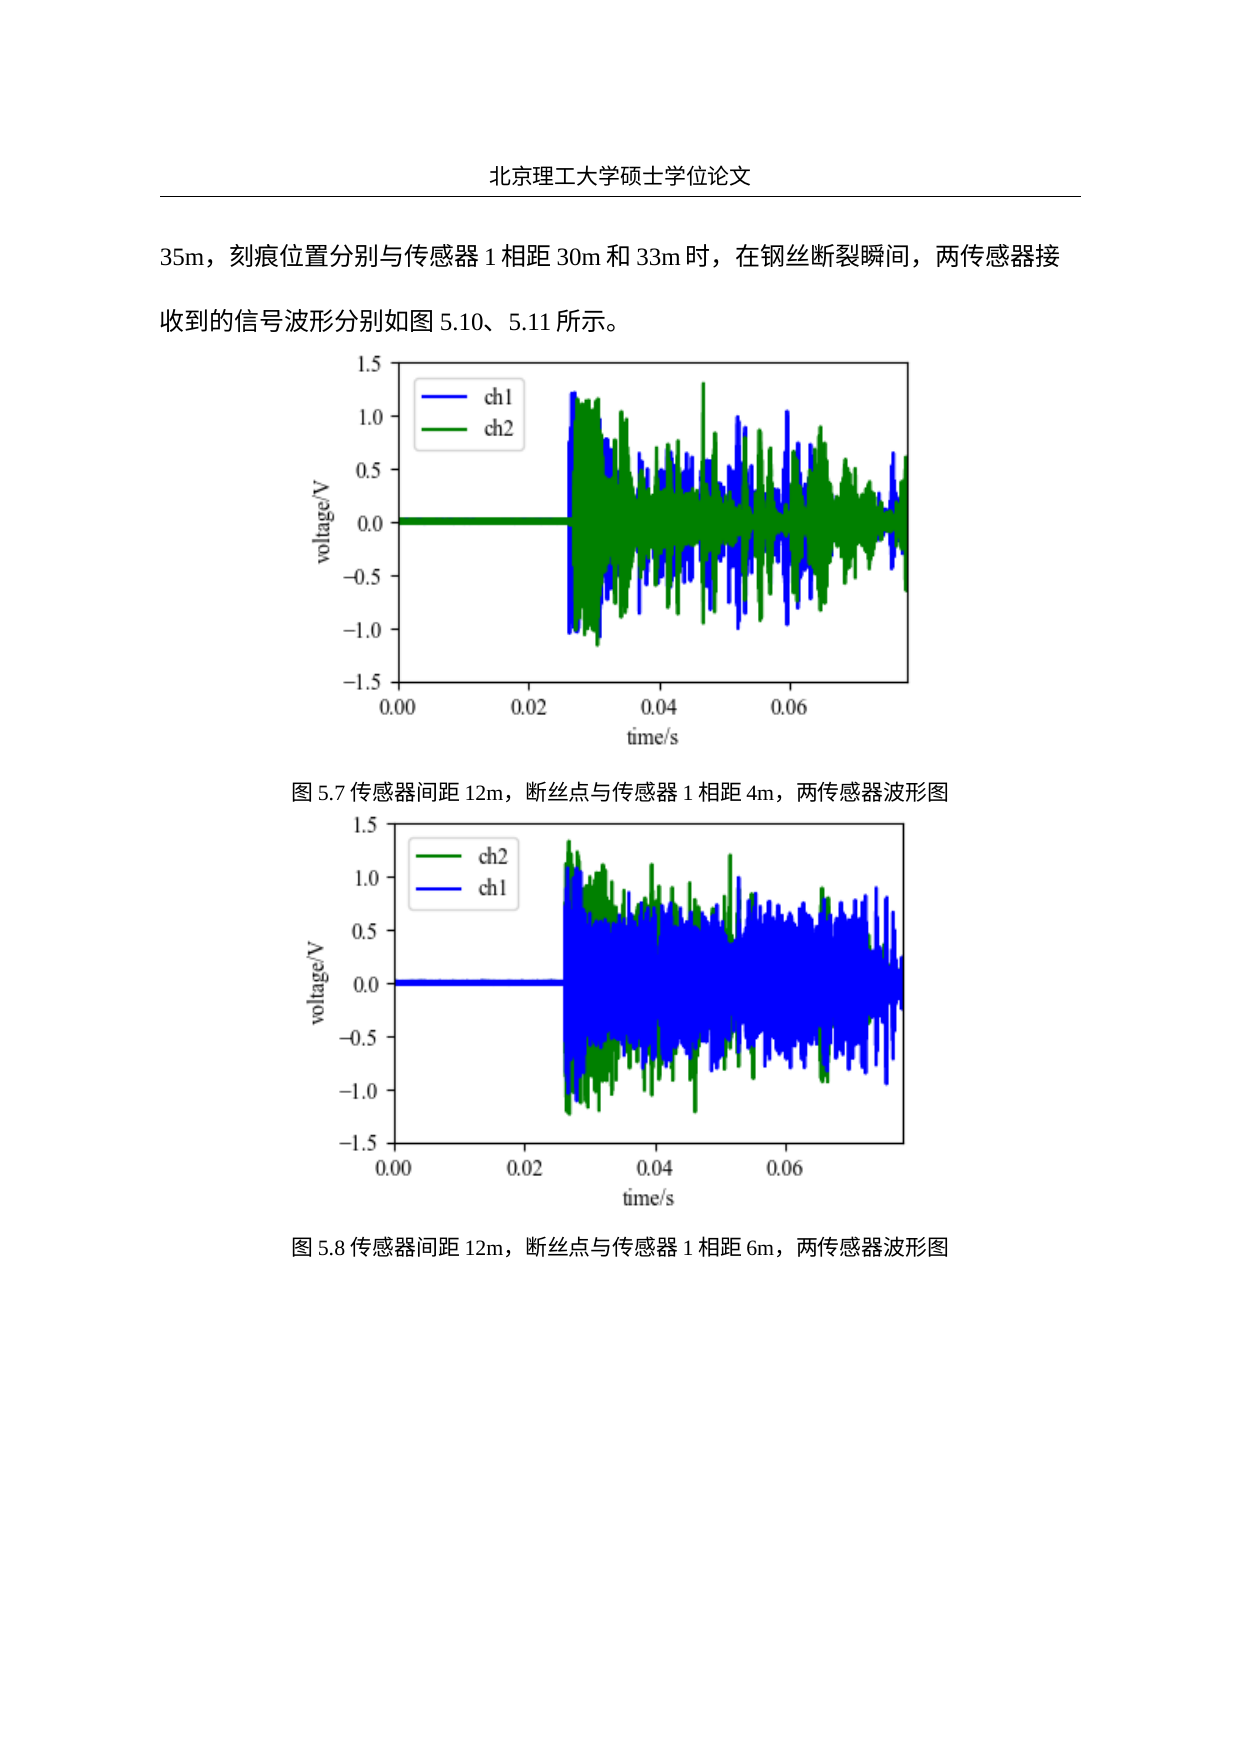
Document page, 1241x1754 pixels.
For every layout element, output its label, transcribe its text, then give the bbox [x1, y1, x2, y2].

text 图5.8 传感器间距12m，断丝点与传感器1相距6m，两传感器波形图 [159, 1229, 1081, 1262]
text 图5.7 传感器间距12m，断丝点与传感器1相距4m，两传感器波形图 [159, 774, 1081, 807]
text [159, 222, 1081, 352]
picture [282, 351, 959, 751]
picture [277, 806, 963, 1215]
